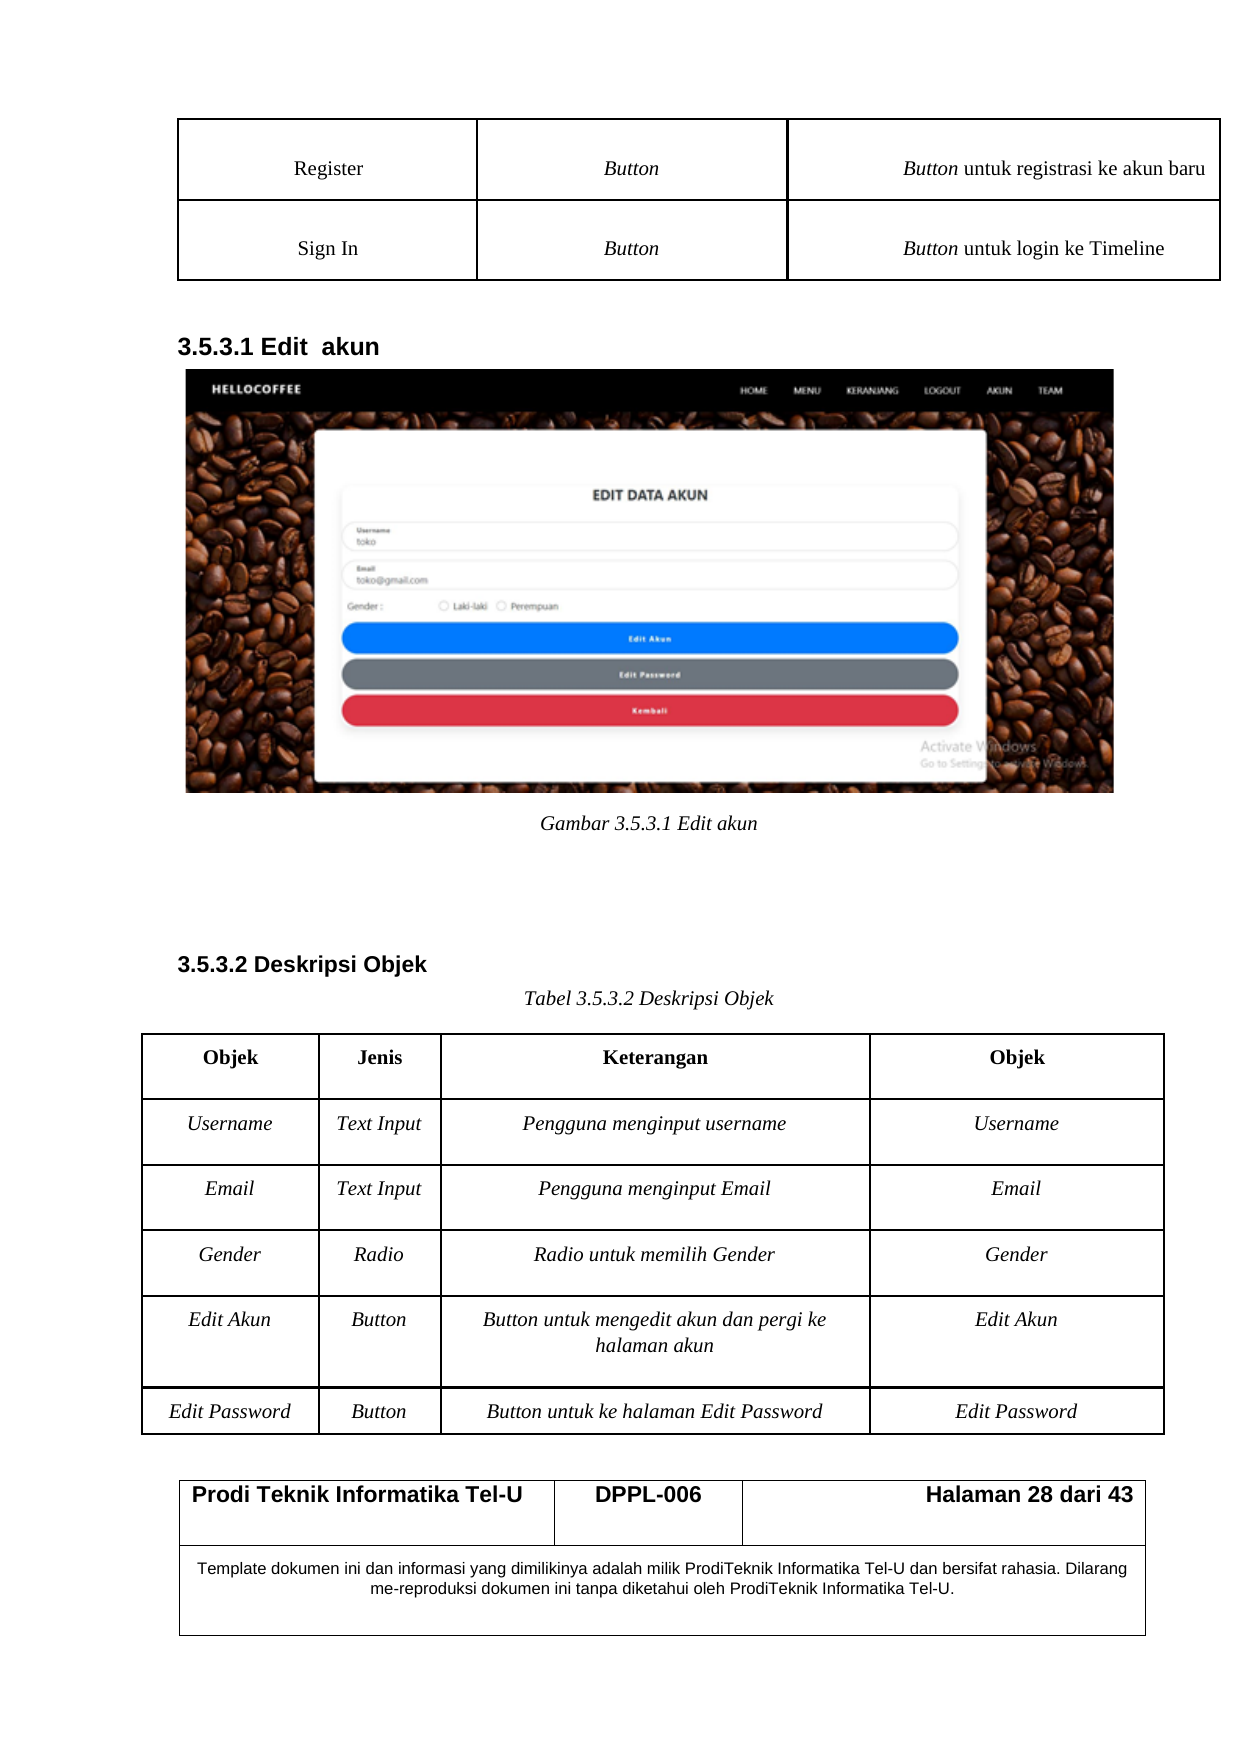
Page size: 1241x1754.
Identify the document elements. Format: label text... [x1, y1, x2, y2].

table_cell Edit Akun [871, 1297, 1163, 1386]
table_cell Edit Password [871, 1389, 1163, 1433]
picture [185, 369, 1114, 793]
table_cell Button untuk registrasi ke akun baru [789, 120, 1219, 198]
table_header Objek [143, 1035, 318, 1098]
table_header Keterangan [442, 1035, 869, 1098]
text Gambar 3.5.3.1 Edit akun [177, 811, 1122, 835]
table_cell Button [320, 1297, 440, 1386]
table_cell Email [871, 1166, 1163, 1229]
table_cell Text Input [320, 1100, 440, 1164]
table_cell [442, 1389, 869, 1433]
table_cell Gender [143, 1231, 318, 1295]
table_cell Username [871, 1100, 1163, 1164]
table_cell Text Input [320, 1166, 440, 1229]
table_header Jenis [320, 1035, 440, 1098]
subtitle 3.5.3.2 Deskripsi Objek [177, 951, 1122, 978]
table_cell Radio [320, 1231, 440, 1295]
table_cell Edit Akun [143, 1297, 318, 1386]
table_cell Pengguna menginput username [442, 1100, 869, 1164]
table_cell Register [179, 120, 476, 198]
table_cell Username [143, 1100, 318, 1164]
table_cell Button untuk login ke Timeline [789, 201, 1219, 279]
text Tabel 3.5.3.2 Deskripsi Objek [177, 986, 1122, 1010]
table_cell Button [478, 120, 786, 198]
table_cell Sign In [179, 201, 476, 279]
table_header Objek [871, 1035, 1163, 1098]
table_cell Edit Password [143, 1389, 318, 1433]
table_cell Radio untuk memilih Gender [442, 1231, 869, 1295]
subtitle 3.5.3.1 Edit akun [177, 332, 1122, 361]
table_cell Button [320, 1389, 440, 1433]
table_cell Pengguna menginput Email [442, 1166, 869, 1229]
table_cell Button [478, 201, 786, 279]
table_cell Gender [871, 1231, 1163, 1295]
table_cell Email [143, 1166, 318, 1229]
table_cell Button untuk mengedit akun dan pergi ke halaman akun [442, 1297, 869, 1386]
